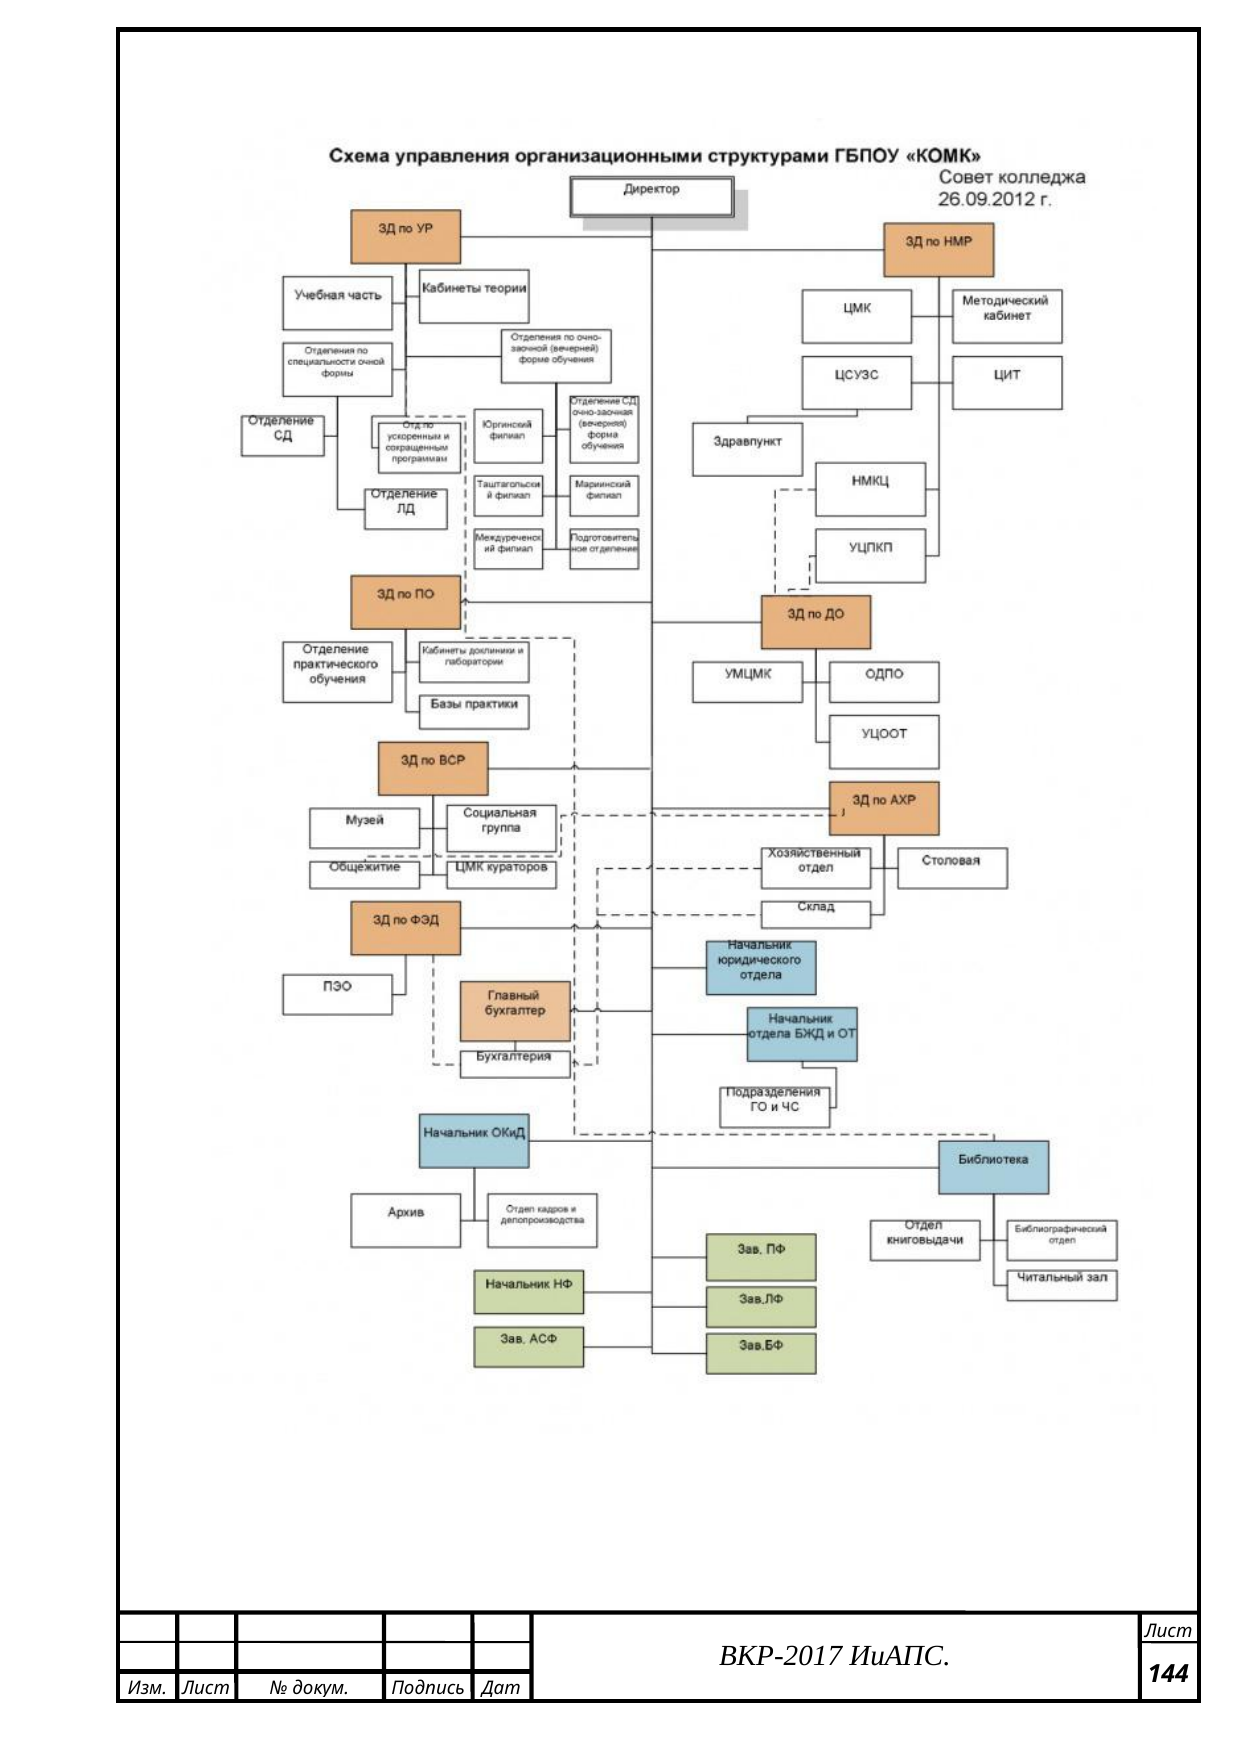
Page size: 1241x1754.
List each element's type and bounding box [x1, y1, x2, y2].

picture [201, 118, 1158, 1434]
